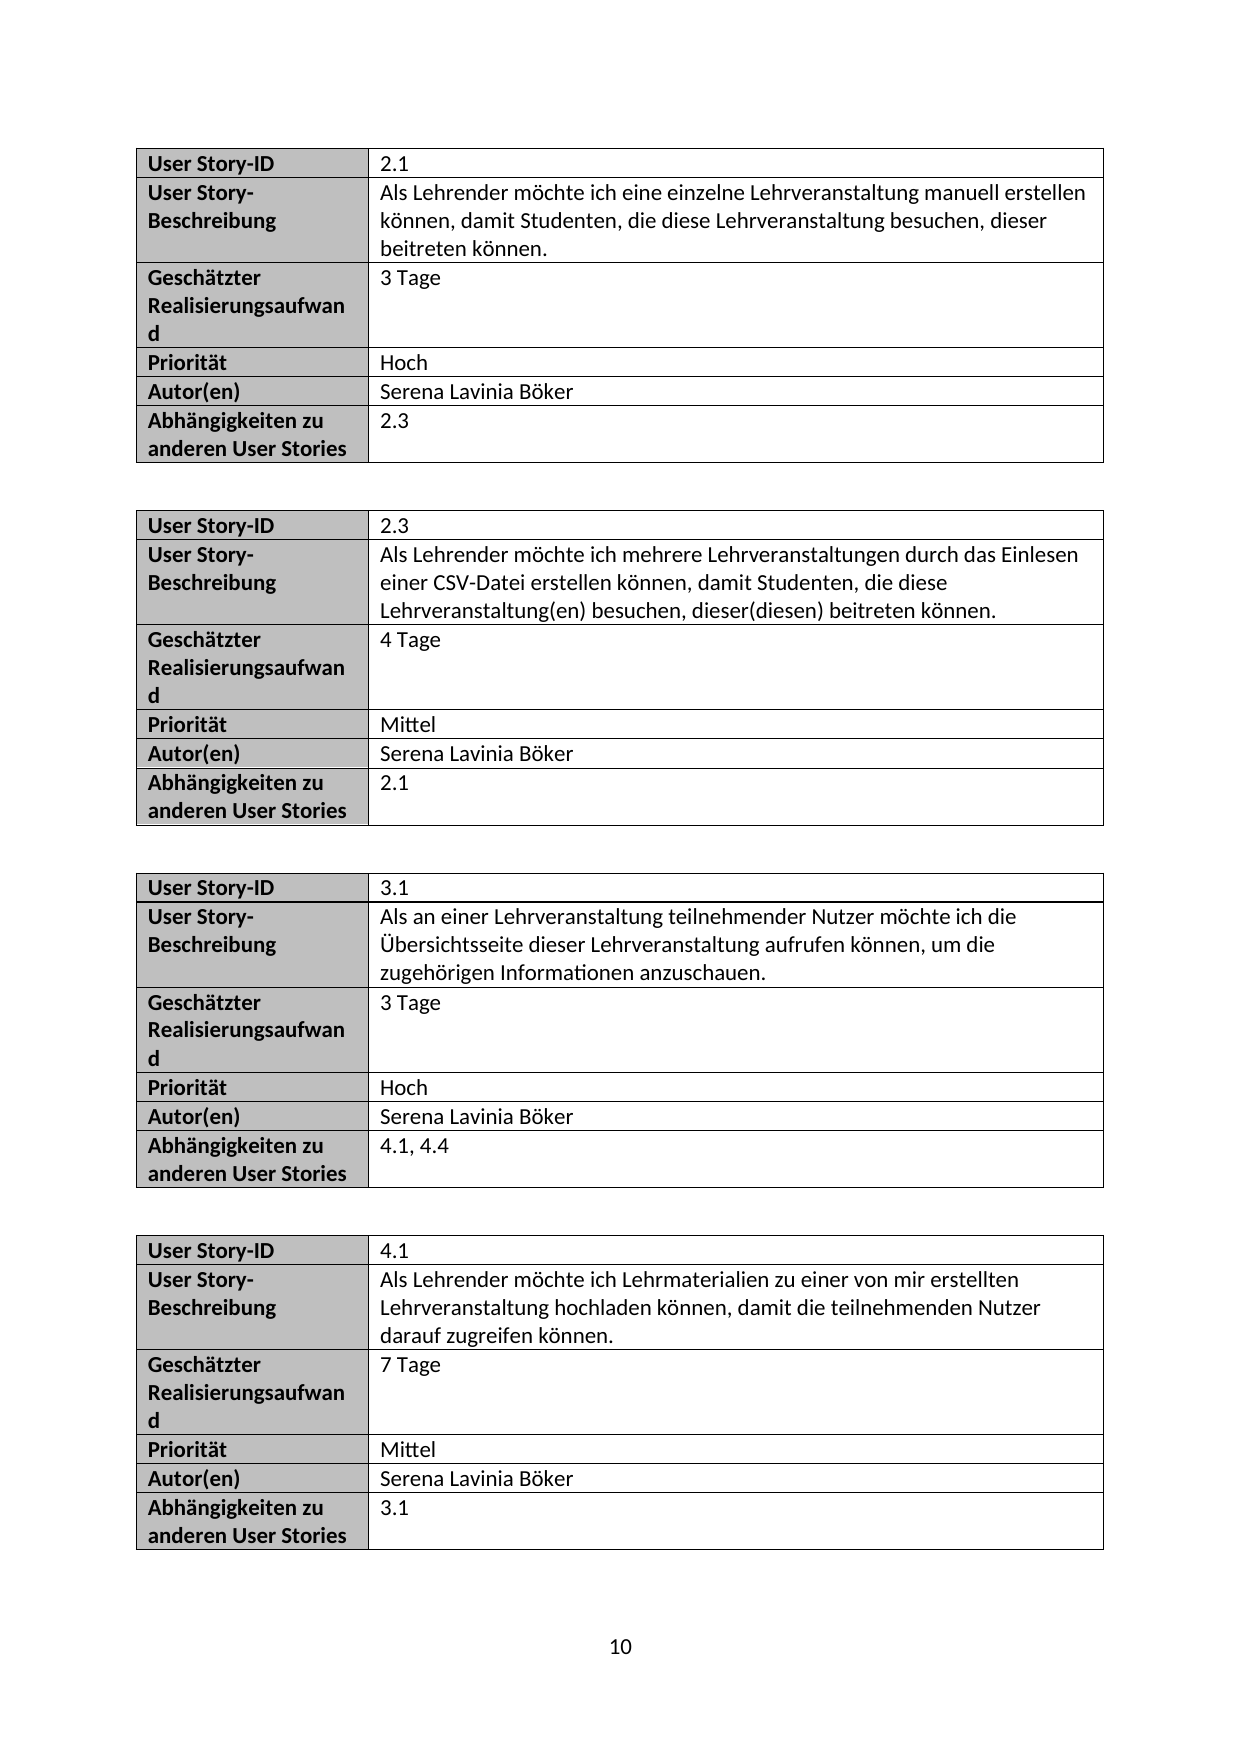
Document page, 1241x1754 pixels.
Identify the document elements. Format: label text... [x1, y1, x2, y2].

table_cell 2.1 [369, 769, 1103, 824]
table_cell 3.1 [369, 1493, 1103, 1549]
table_cell User Story-Beschreibung [137, 540, 368, 624]
table_cell Serena Lavinia Böker [369, 1464, 1103, 1492]
table_cell Priorität [137, 710, 368, 738]
table_header User Story-ID [137, 149, 368, 177]
table_cell Abhängigkeiten zu anderen User Stories [137, 406, 368, 462]
table_cell User Story-Beschreibung [137, 178, 368, 262]
table_cell 4.1, 4.4 [369, 1131, 1103, 1187]
table_cell Abhängigkeiten zu anderen User Stories [137, 1493, 368, 1549]
table_header 2.3 [369, 511, 1103, 539]
table_cell Priorität [137, 1073, 368, 1101]
table_cell 2.3 [369, 406, 1103, 462]
table_header 2.1 [369, 149, 1103, 177]
table_cell Hoch [369, 1073, 1103, 1101]
table_cell Serena Lavinia Böker [369, 377, 1103, 405]
table_cell Mittel [369, 710, 1103, 738]
table_cell Autor(en) [137, 739, 368, 767]
table_header 4.1 [369, 1236, 1103, 1264]
table_cell Priorität [137, 348, 368, 376]
table_cell Hoch [369, 348, 1103, 376]
table_cell Priorität [137, 1435, 368, 1463]
table_cell Geschätzter Realisierungsaufwand [137, 263, 368, 347]
table_cell Geschätzter Realisierungsaufwand [137, 988, 368, 1072]
table_cell Als an einer Lehrveranstaltung teilnehmender Nutzer möchte ich die Übersichtsseite dieser Lehrveranstaltung aufrufen können, um die zugehörigen Informationen anzuschauen. [369, 903, 1103, 987]
table_cell Serena Lavinia Böker [369, 739, 1103, 767]
table_cell Als Lehrender möchte ich eine einzelne Lehrveranstaltung manuell erstellen können, damit Studenten, die diese Lehrveranstaltung besuchen, dieser beitreten können. [369, 178, 1103, 262]
table_header User Story-ID [137, 874, 368, 901]
table_cell Autor(en) [137, 377, 368, 405]
table_cell Geschätzter Realisierungsaufwand [137, 1350, 368, 1434]
table_cell 7 Tage [369, 1350, 1103, 1434]
table_cell Als Lehrender möchte ich mehrere Lehrveranstaltungen durch das Einlesen einer CSV-Datei erstellen können, damit Studenten, die diese Lehrveranstaltung(en) besuchen, dieser(diesen) beitreten können. [369, 540, 1103, 624]
table_cell User Story-Beschreibung [137, 1265, 368, 1349]
table_cell Serena Lavinia Böker [369, 1102, 1103, 1130]
table_cell 4 Tage [369, 625, 1103, 709]
table_cell Mittel [369, 1435, 1103, 1463]
table_header User Story-ID [137, 1236, 368, 1264]
table_cell Abhängigkeiten zu anderen User Stories [137, 1131, 368, 1187]
table_cell User Story-Beschreibung [137, 903, 368, 987]
table_cell Autor(en) [137, 1102, 368, 1130]
table_cell 3 Tage [369, 988, 1103, 1072]
table_cell Abhängigkeiten zu anderen User Stories [137, 769, 368, 824]
table_cell Autor(en) [137, 1464, 368, 1492]
table_cell Geschätzter Realisierungsaufwand [137, 625, 368, 709]
table_header 3.1 [369, 874, 1103, 901]
table_cell 3 Tage [369, 263, 1103, 347]
table_cell Als Lehrender möchte ich Lehrmaterialien zu einer von mir erstellten Lehrveranstaltung hochladen können, damit die teilnehmenden Nutzer darauf zugreifen können. [369, 1265, 1103, 1349]
table_header User Story-ID [137, 511, 368, 539]
